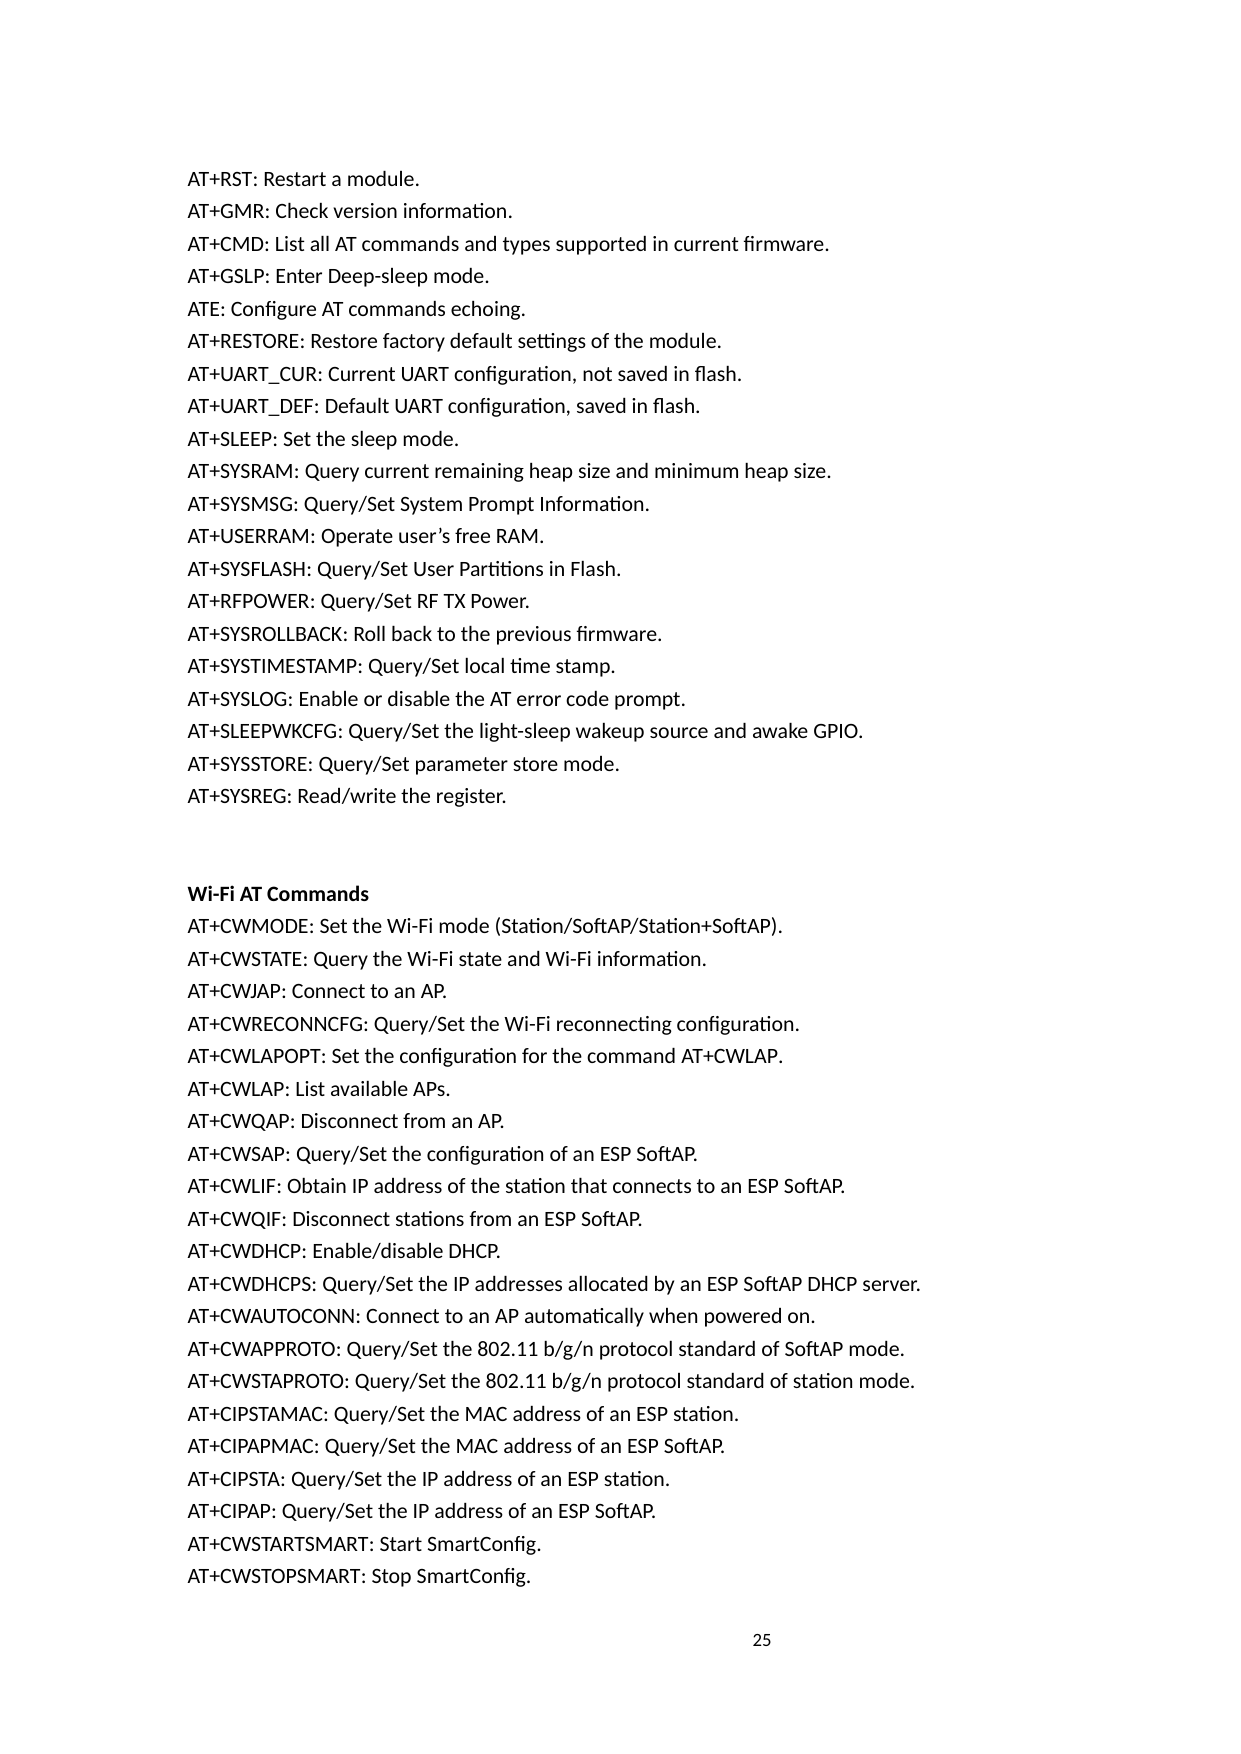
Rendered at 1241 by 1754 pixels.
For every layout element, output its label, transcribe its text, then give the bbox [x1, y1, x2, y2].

text AT+SYSLOG: Enable or disable the AT error code prompt. [187, 682, 1053, 714]
text AT+SYSMSG: Query/Set System Prompt Information. [187, 487, 1053, 519]
text AT+SYSROLLBACK: Roll back to the previous firmware. [187, 617, 1053, 649]
text AT+UART_CUR: Current UART configuration, not saved in flash. [187, 357, 1053, 389]
text AT+CWSTAPROTO: Query/Set the 802.11 b/g/n protocol standard of station mode. [187, 1364, 1053, 1397]
text AT+SYSRAM: Query current remaining heap size and minimum heap size. [187, 454, 1053, 487]
text AT+CWMODE: Set the Wi-Fi mode (Station/SoftAP/Station+SoftAP). [187, 909, 1053, 942]
text AT+UART_DEF: Default UART configuration, saved in flash. [187, 389, 1053, 422]
text ATE: Configure AT commands echoing. [187, 292, 1053, 324]
text AT+CWJAP: Connect to an AP. [187, 974, 1053, 1007]
text AT+CWLAP: List available APs. [187, 1072, 1053, 1104]
text AT+SLEEPWKCFG: Query/Set the light-sleep wakeup source and awake GPIO. [187, 714, 1053, 747]
text AT+RFPOWER: Query/Set RF TX Power. [187, 584, 1053, 617]
text AT+CWQIF: Disconnect stations from an ESP SoftAP. [187, 1202, 1053, 1234]
text AT+SYSFLASH: Query/Set User Partitions in Flash. [187, 552, 1053, 584]
text AT+RST: Restart a module. [187, 162, 1053, 194]
text AT+SYSSTORE: Query/Set parameter store mode. [187, 747, 1053, 779]
text AT+RESTORE: Restore factory default settings of the module. [187, 324, 1053, 357]
text AT+USERRAM: Operate user’s free RAM. [187, 519, 1053, 552]
text AT+CWQAP: Disconnect from an AP. [187, 1104, 1053, 1137]
text AT+CWLAPOPT: Set the configuration for the command AT+CWLAP. [187, 1039, 1053, 1072]
text AT+GSLP: Enter Deep-sleep mode. [187, 259, 1053, 292]
text AT+CWLIF: Obtain IP address of the station that connects to an ESP SoftAP. [187, 1169, 1053, 1202]
text AT+SLEEP: Set the sleep mode. [187, 422, 1053, 454]
text AT+CWAUTOCONN: Connect to an AP automatically when powered on. [187, 1299, 1053, 1332]
text AT+CIPAP: Query/Set the IP address of an ESP SoftAP. [187, 1494, 1053, 1527]
text AT+GMR: Check version information. [187, 194, 1053, 227]
text AT+CWSTARTSMART: Start SmartConfig. [187, 1527, 1053, 1559]
text AT+SYSTIMESTAMP: Query/Set local time stamp. [187, 649, 1053, 682]
text AT+CWAPPROTO: Query/Set the 802.11 b/g/n protocol standard of SoftAP mode. [187, 1332, 1053, 1364]
text AT+CIPSTA: Query/Set the IP address of an ESP station. [187, 1462, 1053, 1494]
text AT+CWSTOPSMART: Stop SmartConfig. [187, 1559, 1053, 1592]
text AT+CWDHCPS: Query/Set the IP addresses allocated by an ESP SoftAP DHCP server. [187, 1267, 1053, 1299]
text AT+CWRECONNCFG: Query/Set the Wi-Fi reconnecting configuration. [187, 1007, 1053, 1039]
text AT+CIPSTAMAC: Query/Set the MAC address of an ESP station. [187, 1397, 1053, 1429]
text AT+CWSTATE: Query the Wi-Fi state and Wi-Fi information. [187, 942, 1053, 974]
text AT+CWSAP: Query/Set the configuration of an ESP SoftAP. [187, 1137, 1053, 1169]
text AT+CMD: List all AT commands and types supported in current firmware. [187, 227, 1053, 259]
text AT+CWDHCP: Enable/disable DHCP. [187, 1234, 1053, 1267]
text AT+SYSREG: Read/write the register. [187, 779, 1053, 812]
text Wi-Fi AT Commands [187, 877, 1053, 909]
text AT+CIPAPMAC: Query/Set the MAC address of an ESP SoftAP. [187, 1429, 1053, 1462]
